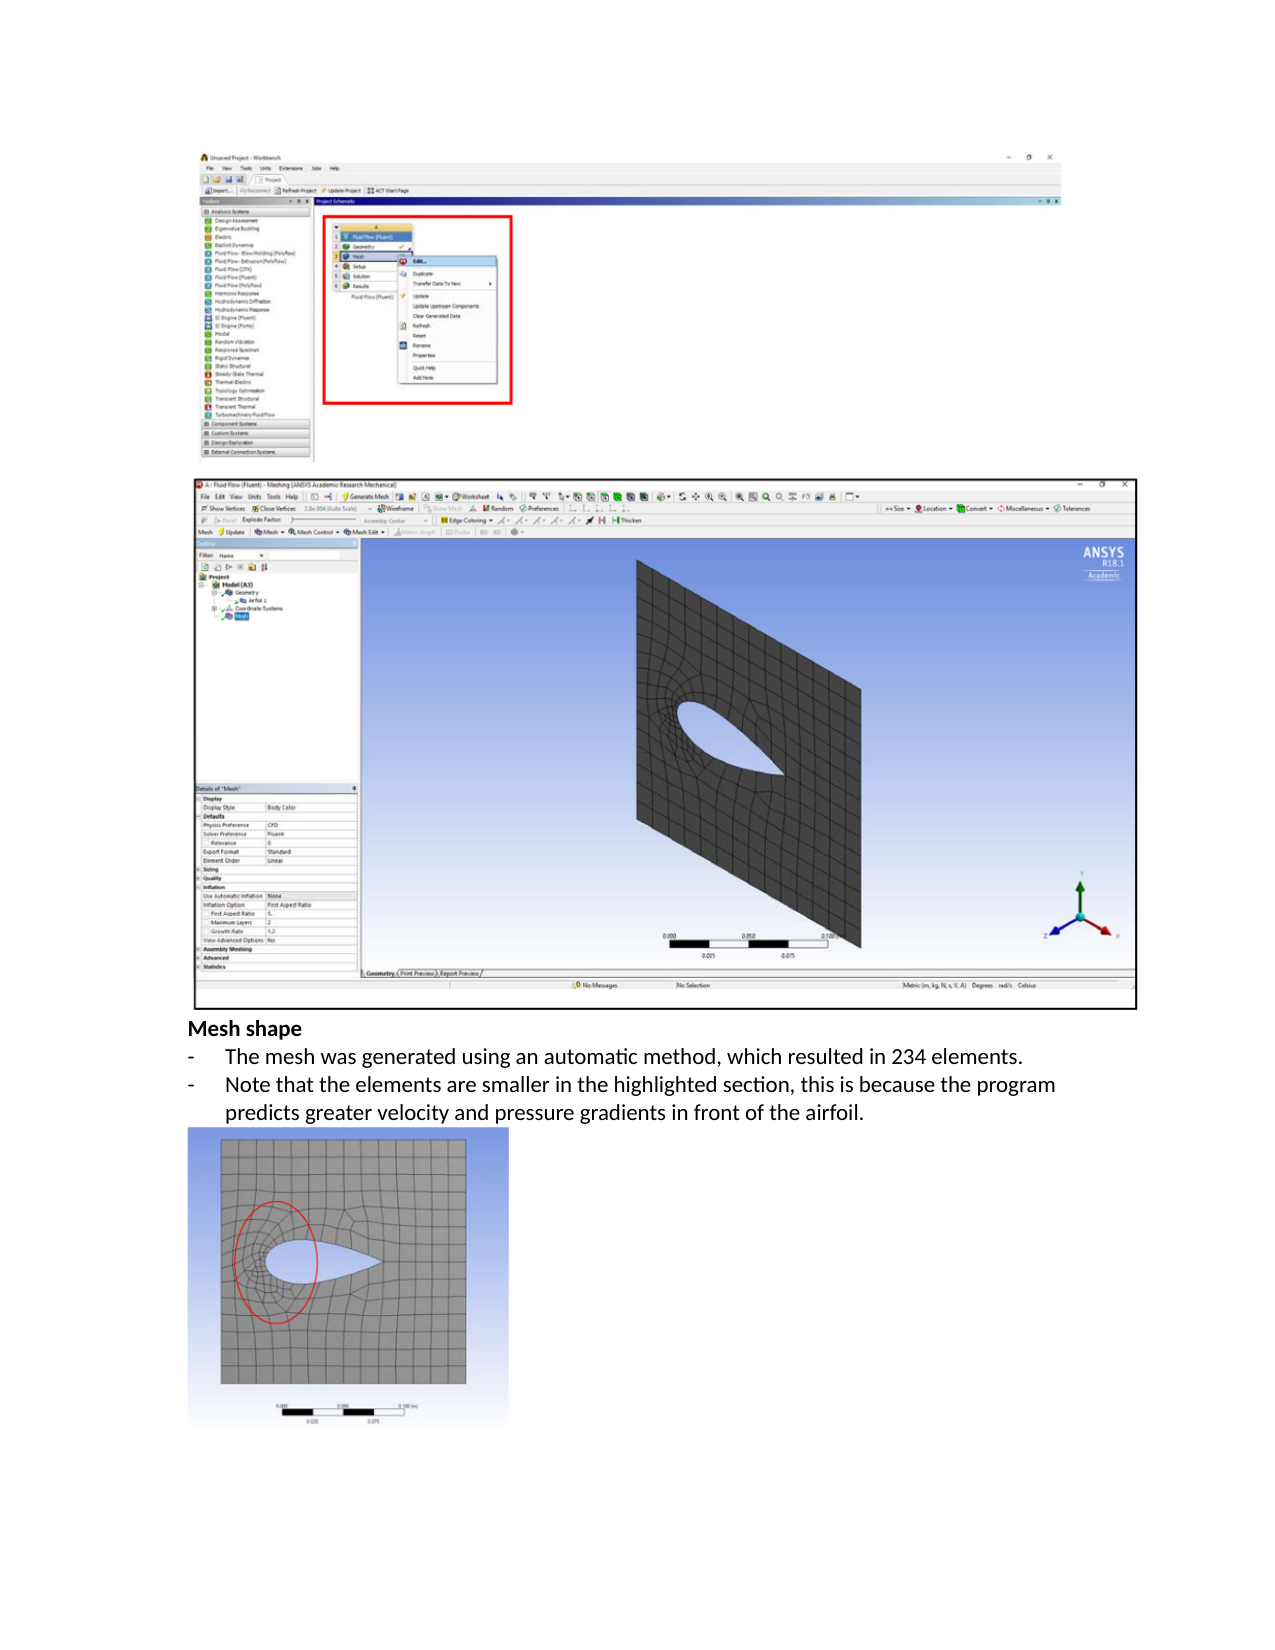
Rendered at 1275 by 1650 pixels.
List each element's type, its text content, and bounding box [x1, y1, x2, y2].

picture [187, 150, 1163, 1014]
text Mesh shape [187, 1014, 1125, 1042]
picture [187, 1126, 513, 1431]
list Note that the elements are smaller in the highlighted section, this is because the program predicts greater velocity and pressure gradients in front of the airfoil. [187, 1070, 1125, 1126]
list The mesh was generated using an automatic method, which resulted in 234 elements. [187, 1042, 1125, 1070]
